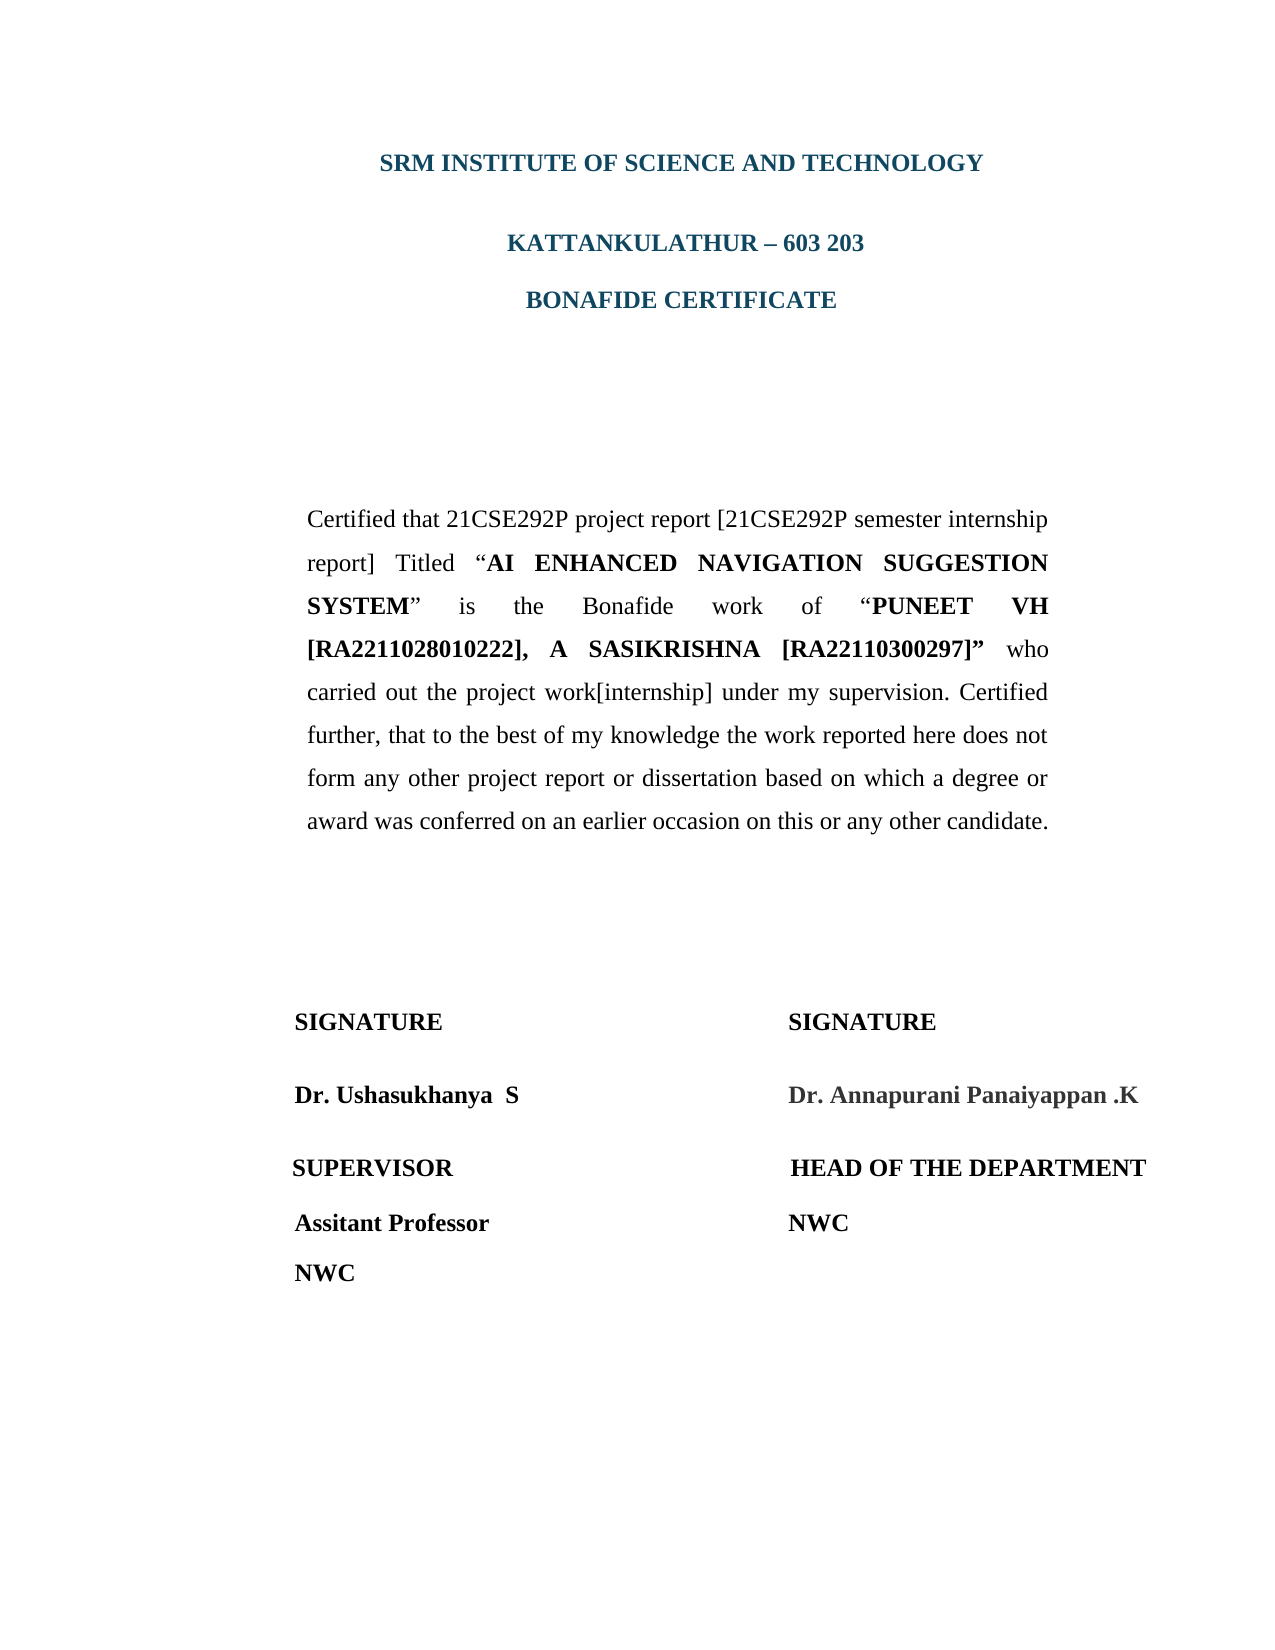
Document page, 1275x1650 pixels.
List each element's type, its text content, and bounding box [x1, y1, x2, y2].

text NWC [207, 1258, 1157, 1287]
subtitle SRM INSTITUTE OF SCIENCE AND TECHNOLOGY [207, 148, 1157, 176]
text Assitant Professor NWC [207, 1208, 1157, 1236]
text SIGNATURE SIGNATURE [207, 1007, 1157, 1035]
subtitle BONAFIDE CERTIFICATE [307, 285, 1061, 314]
text Certified that 21CSE292P project report [21CSE292P semester internship report] Titled “AI ENHANCED NAVIGATION SUGGESTION SYSTEM” is the Bonafide work of “PUNEET VH [RA2211028010222], A SASIKRISHNA [RA22110300297]” who carried out the project work[internship] under my supervision. Certified further, that to the best of my knowledge the work reported here does not form any other project report or dissertation based on which a degree or award was conferred on an earlier occasion on this or any other candidate. [307, 504, 1049, 835]
subtitle KATTANKULATHUR – 603 203 [357, 228, 1157, 257]
text SUPERVISOR HEAD OF THE DEPARTMENT [267, 1153, 1157, 1182]
text Dr. Ushasukhanya S Dr. Annapurani Panaiyappan .K [207, 1080, 1157, 1109]
